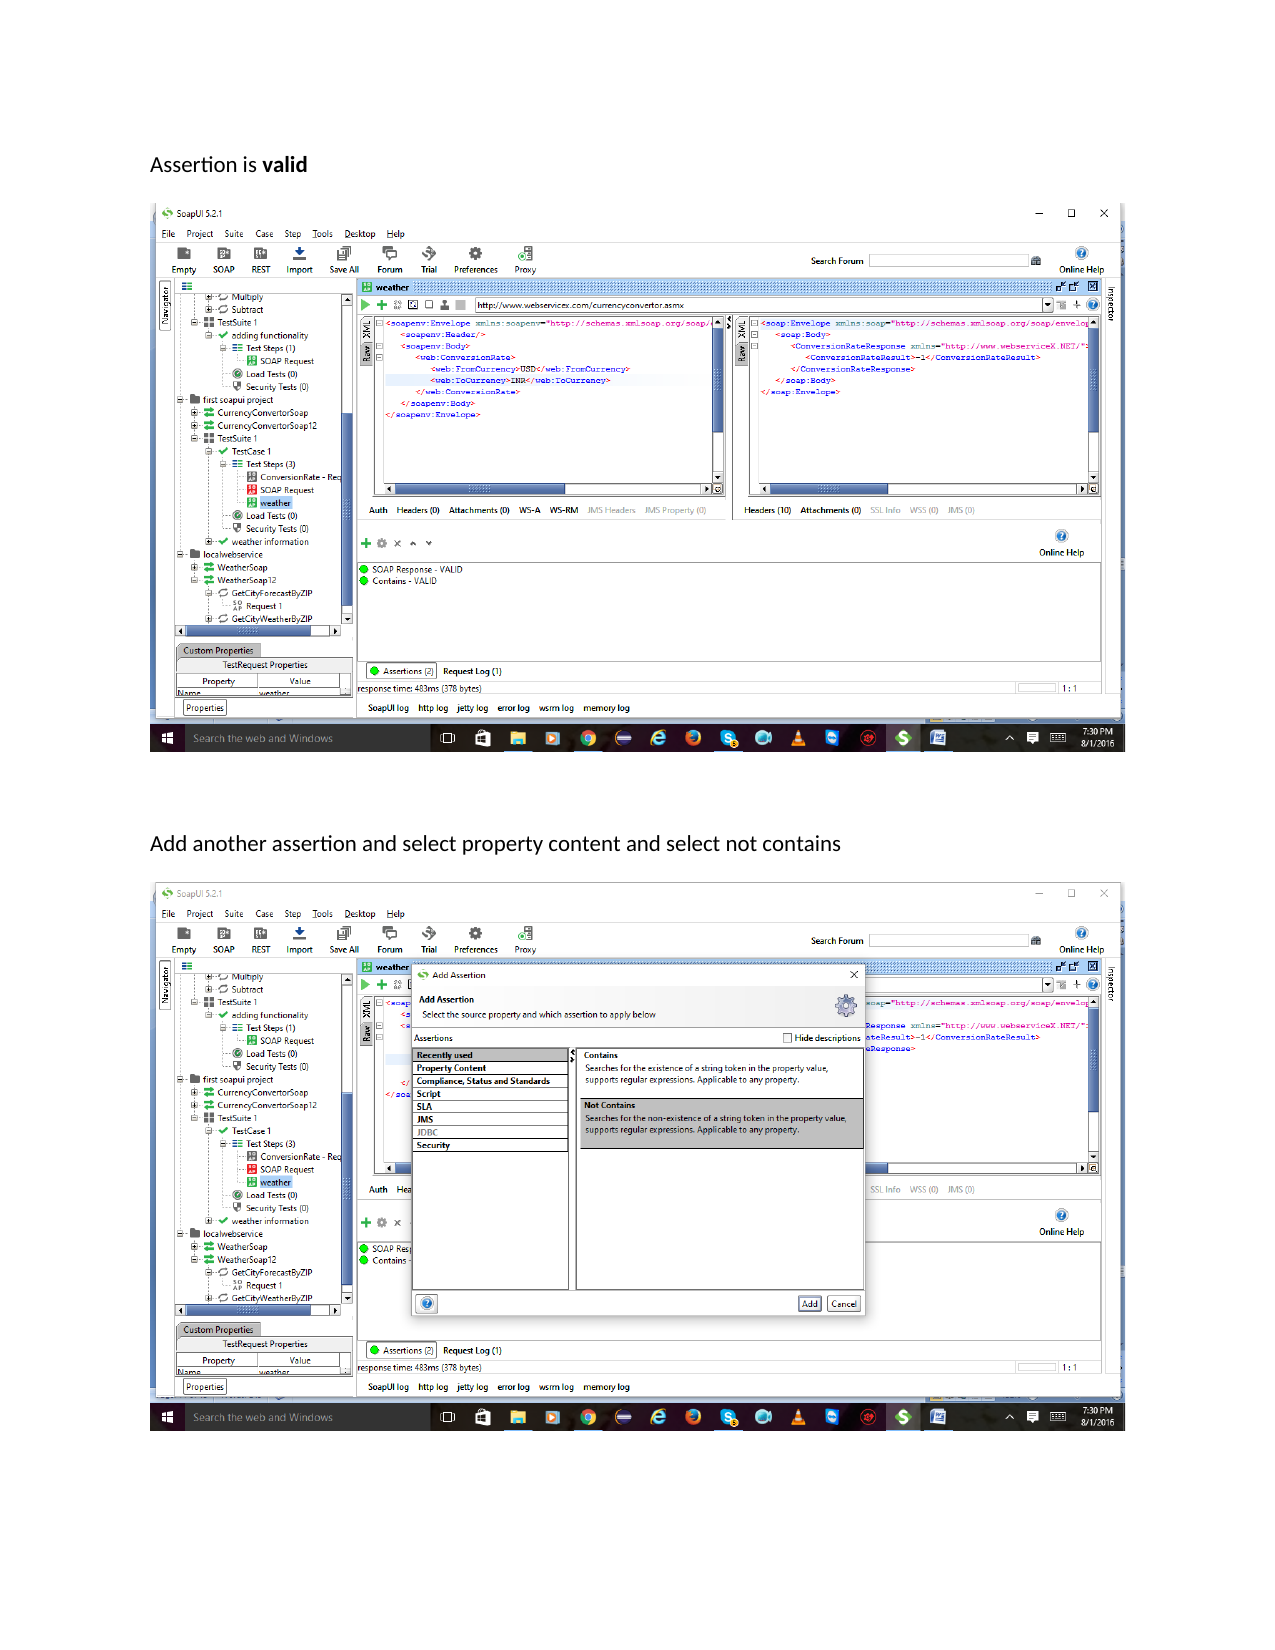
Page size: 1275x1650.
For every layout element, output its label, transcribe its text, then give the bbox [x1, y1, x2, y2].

picture [150, 203, 1125, 752]
picture [150, 882, 1125, 1431]
text Assertion is valid [150, 150, 1125, 178]
text Add another assertion and select property content and select not contains [150, 829, 1125, 857]
